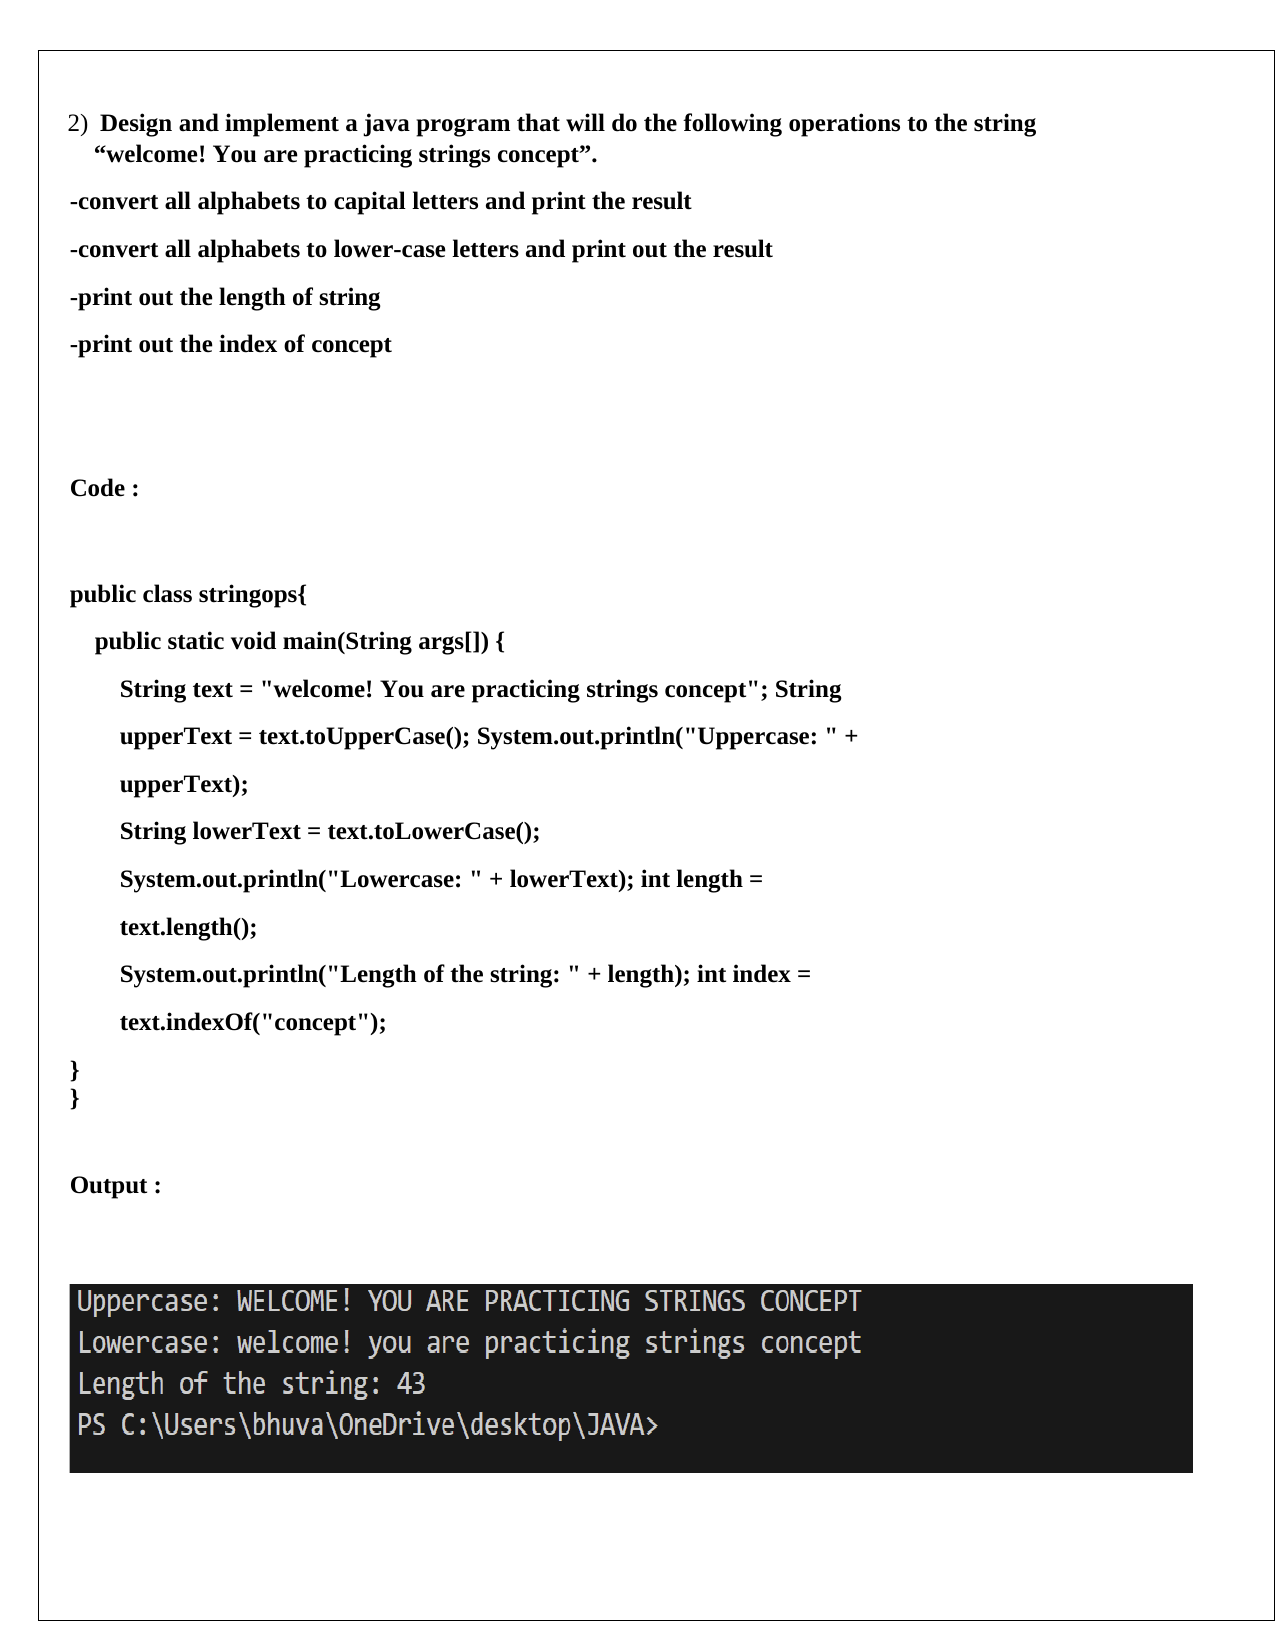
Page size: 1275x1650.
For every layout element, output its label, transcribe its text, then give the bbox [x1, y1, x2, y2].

text } [69, 1083, 1274, 1112]
text String lowerText = text.toLowerCase(); System.out.println("Lowercase: " + lowerText); int length = text.length(); [119, 816, 785, 940]
text public static void main(String args[]) { [94, 626, 1274, 655]
text System.out.println("Length of the string: " + length); int index = text.indexOf("concept"); [119, 959, 833, 1036]
picture [69, 1284, 1193, 1473]
text } [69, 1055, 1274, 1083]
text -print out the length of string [69, 282, 1274, 310]
text -print out the index of concept [69, 329, 1274, 358]
list Design and implement a java program that will do the following operations to the string “welcome! You are practicing strings concept”. [67, 108, 1148, 167]
text Code : [69, 473, 1274, 502]
text -convert all alphabets to capital letters and print the result [69, 186, 1274, 215]
text public class stringops{ [69, 579, 1274, 607]
text String text = "welcome! You are practicing strings concept"; String upperText = text.toUpperCase(); System.out.println("Uppercase: " + upperText); [119, 674, 951, 797]
text -convert all alphabets to lower-case letters and print out the result [69, 234, 1274, 263]
text Output : [69, 1170, 1274, 1198]
